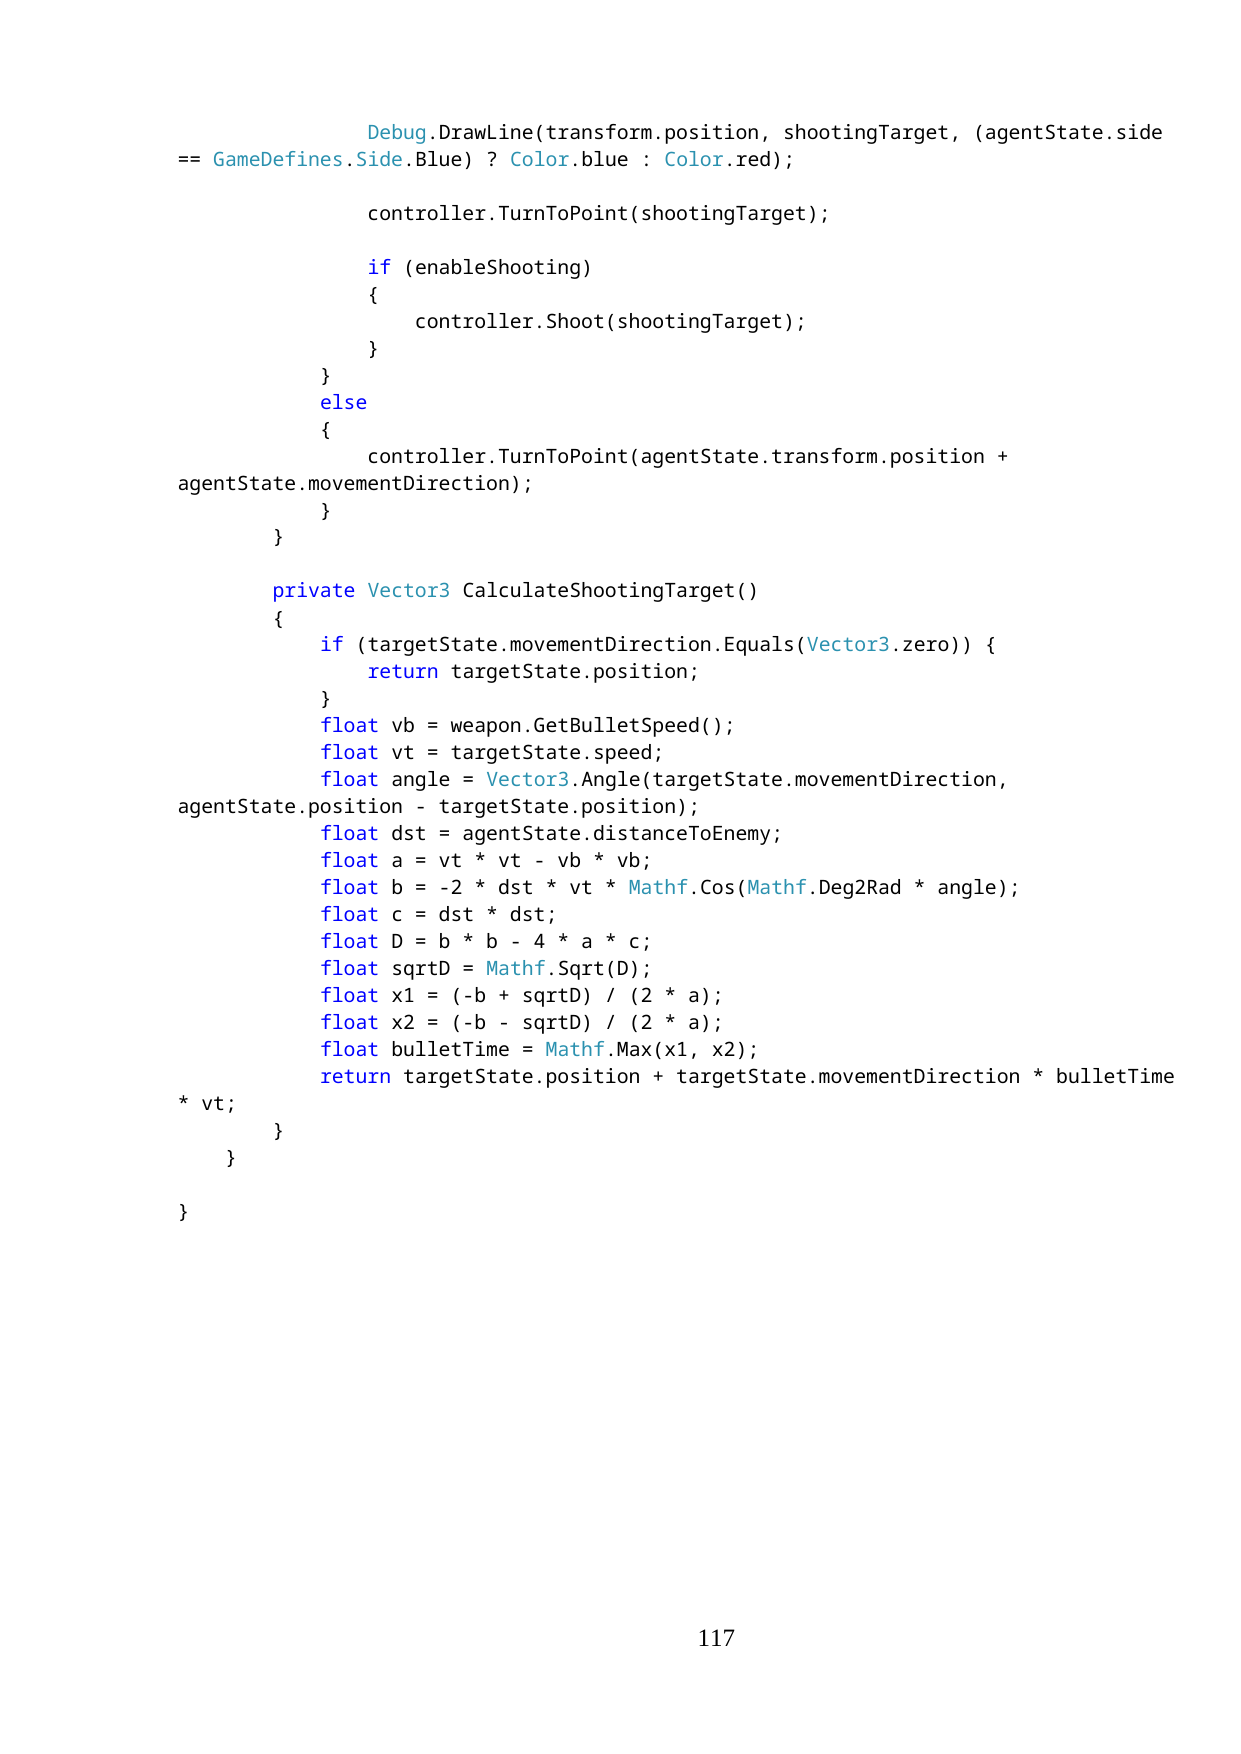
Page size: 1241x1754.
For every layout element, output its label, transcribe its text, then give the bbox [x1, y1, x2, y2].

text float x2 = (-b - sqrtD) / (2 * a); [177, 1008, 1181, 1035]
text float D = b * b - 4 * a * c; [177, 927, 1181, 954]
text return targetState.position + targetState.movementDirection * bulletTime * vt; [177, 1062, 1181, 1116]
text { [177, 280, 1181, 307]
text { [177, 604, 1181, 631]
text float bulletTime = Mathf.Max(x1, x2); [177, 1035, 1181, 1062]
text float vt = targetState.speed; [177, 739, 1181, 766]
text } [177, 523, 1181, 550]
text } [177, 334, 1181, 361]
text float sqrtD = Mathf.Sqrt(D); [177, 954, 1181, 981]
text controller.TurnToPoint(agentState.transform.position + agentState.movementDirection); [177, 442, 1181, 496]
text float a = vt * vt - vb * vb; [177, 847, 1181, 873]
text float vb = weapon.GetBulletSpeed(); [177, 712, 1181, 739]
text } [177, 685, 1181, 712]
text } [177, 1197, 1181, 1224]
text Debug.DrawLine(transform.position, shootingTarget, (agentState.side == GameDefines.Side.Blue) ? Color.blue : Color.red); [177, 118, 1181, 172]
text if (targetState.movementDirection.Equals(Vector3.zero)) { [177, 631, 1181, 658]
text float dst = agentState.distanceToEnemy; [177, 819, 1181, 847]
text controller.Shoot(shootingTarget); [177, 307, 1181, 334]
text { [177, 415, 1181, 442]
text float c = dst * dst; [177, 901, 1181, 927]
text } [177, 1116, 1181, 1143]
text } [177, 361, 1181, 388]
text controller.TurnToPoint(shootingTarget); [177, 199, 1181, 226]
text float x1 = (-b + sqrtD) / (2 * a); [177, 981, 1181, 1008]
text } [177, 496, 1181, 523]
text float angle = Vector3.Angle(targetState.movementDirection, agentState.position - targetState.position); [177, 766, 1181, 819]
text private Vector3 CalculateShootingTarget() [177, 577, 1181, 604]
text float b = -2 * dst * vt * Mathf.Cos(Mathf.Deg2Rad * angle); [177, 873, 1181, 901]
text if (enableShooting) [177, 253, 1181, 280]
text else [177, 388, 1181, 415]
text } [177, 1143, 1181, 1170]
text return targetState.position; [177, 658, 1181, 685]
